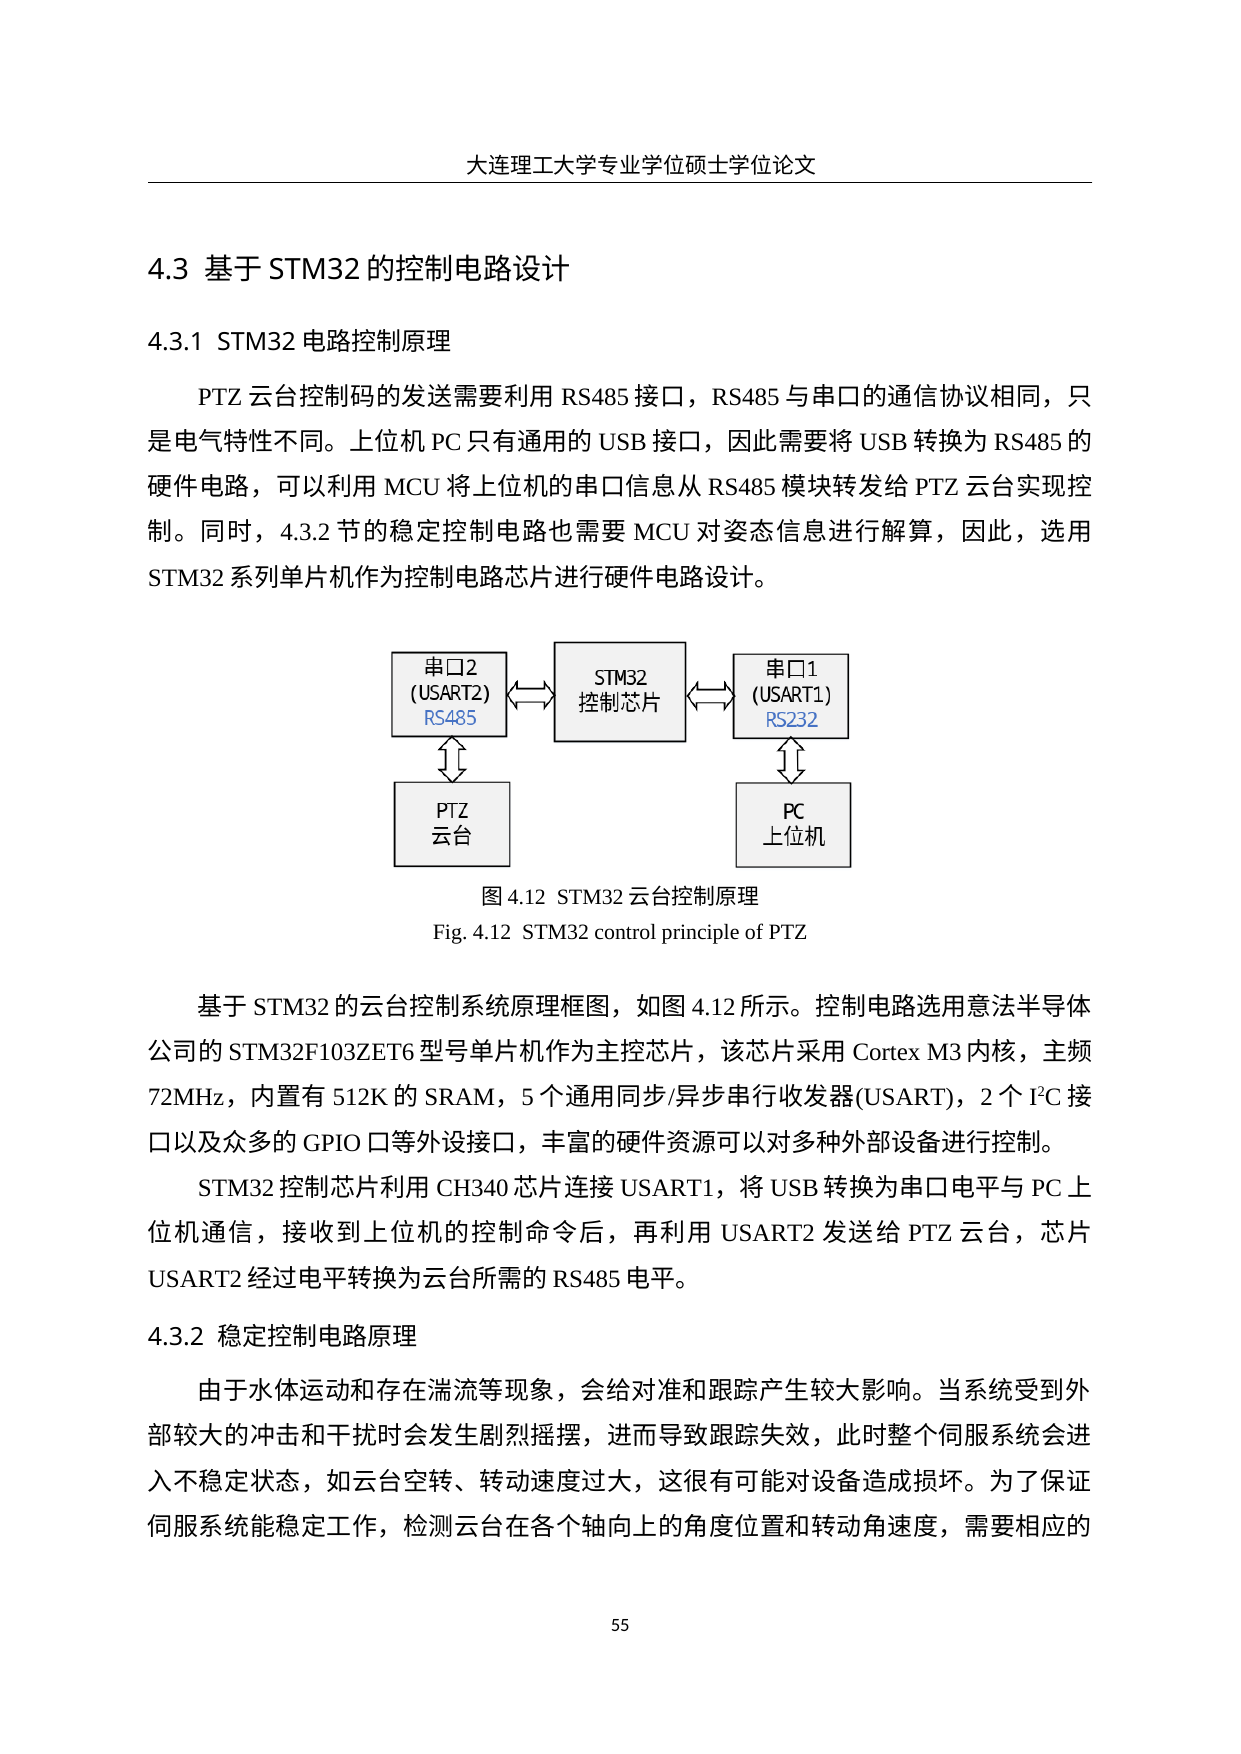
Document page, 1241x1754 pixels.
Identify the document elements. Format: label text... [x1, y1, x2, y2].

text 4.3 基于STM32的控制电路设计 [148, 246, 1092, 288]
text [148, 1370, 1092, 1542]
text PTZ云台控制码的发送需要利用RS485接口，RS485与串口的通信协议相同，只是电气特性不同。上位机PC只有通用的USB接口，因此需要将USB转换为RS485的硬件电路，可以利用MCU将上位机的串口信息从RS485模块转发给PTZ云台实现控制。同时，4.3.2节的稳定控制电路也需要MCU对姿态信息进行解算，因此，选用STM32系列单片机作为控制电路芯片进行硬件电路设计。 [148, 376, 1092, 593]
subtitle 4.3.2 稳定控制电路原理 [148, 1316, 1092, 1352]
subtitle 4.3.1 STM32电路控制原理 [148, 322, 1092, 358]
text 基于STM32的云台控制系统原理框图，如图4.12所示。控制电路选用意法半导体公司的STM32F103ZET6型号单片机作为主控芯片，该芯片采用Cortex M3内核，主频72MHz，内置有512K的SRAM，5个通用同步/异步串行收发器(USART)，2个I2C接口以及众多的GPIO口等外设接口，丰富的硬件资源可以对多种外部设备进行控制。 [148, 986, 1092, 1158]
text Fig. 4.12 STM32 control principle of PTZ [148, 919, 1092, 944]
text 图4.12 STM32云台控制原理 [148, 879, 1092, 911]
text STM32控制芯片利用CH340芯片连接USART1，将USB转换为串口电平与PC上位机通信，接收到上位机的控制命令后，再利用USART2发送给PTZ云台，芯片USART2经过电平转换为云台所需的RS485电平。 [148, 1167, 1092, 1294]
